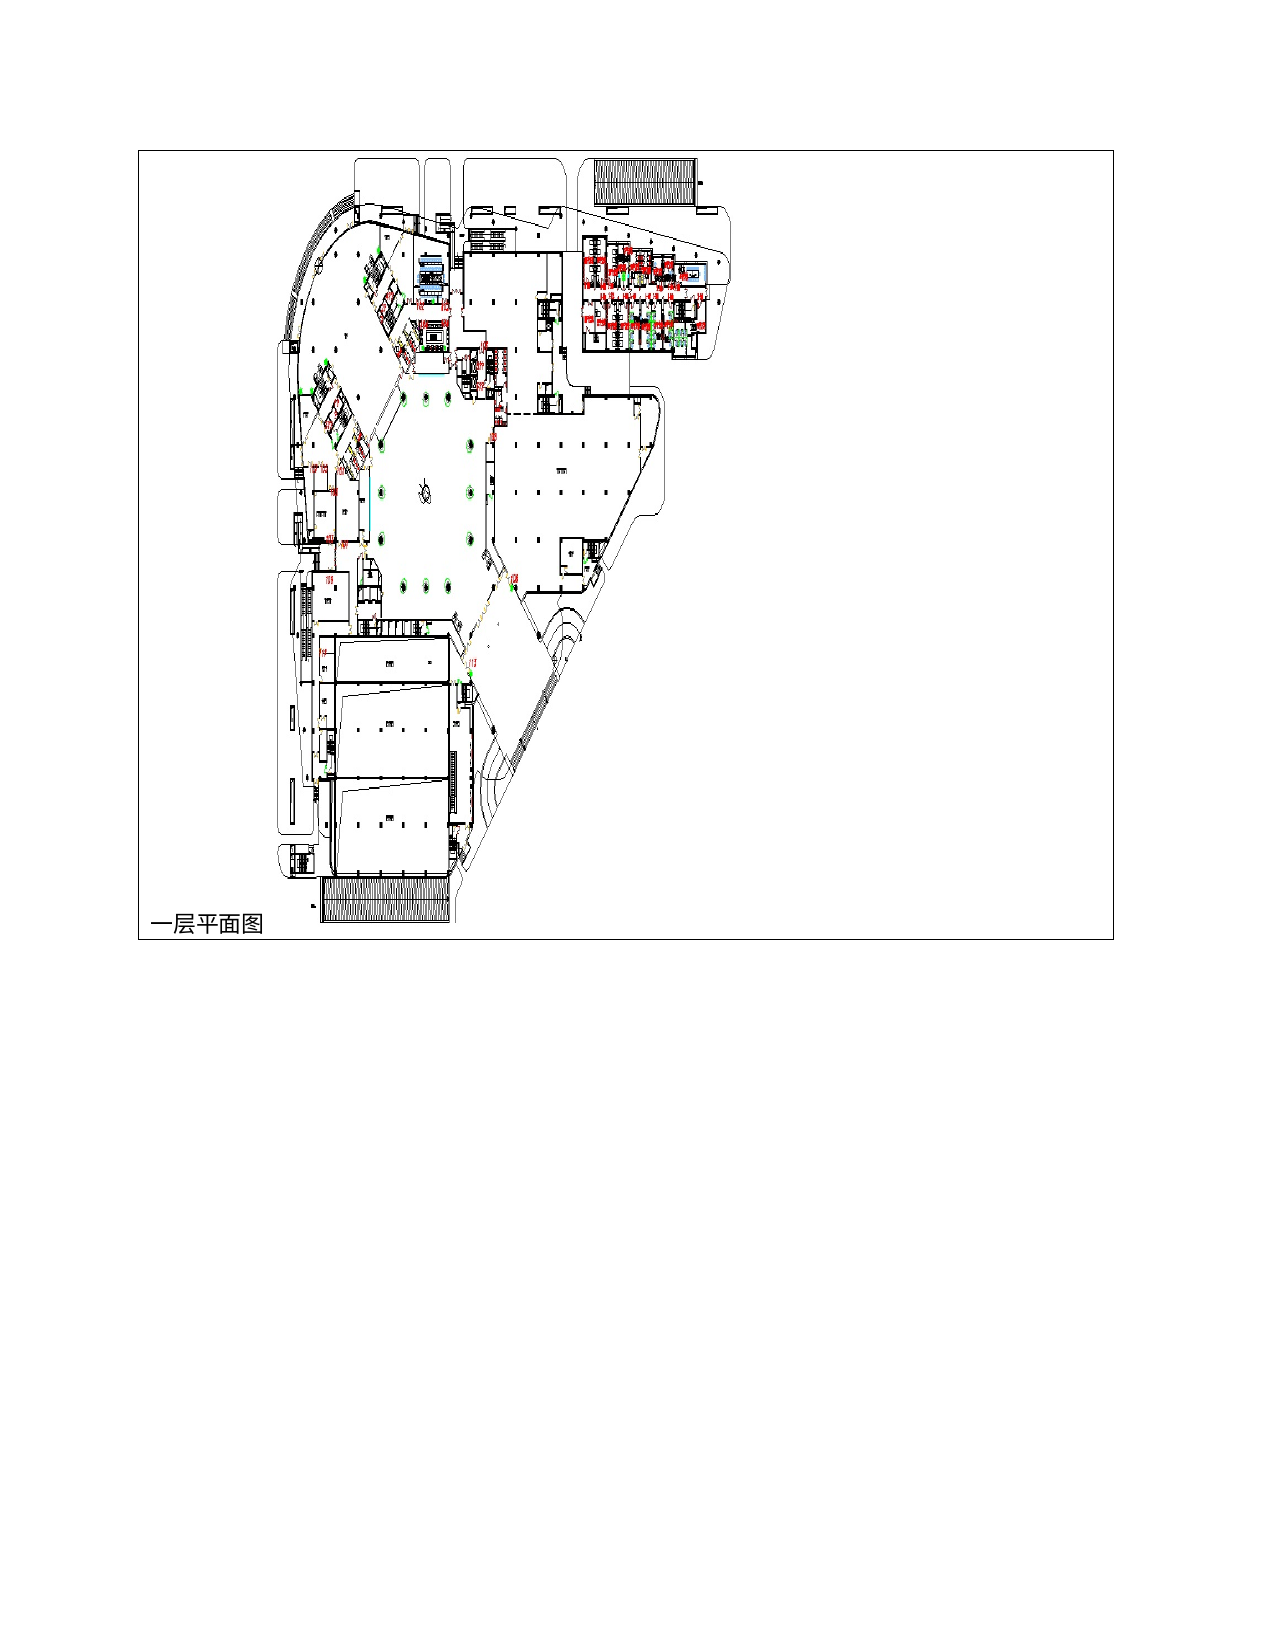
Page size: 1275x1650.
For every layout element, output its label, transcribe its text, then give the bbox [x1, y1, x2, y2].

table_header 32.000标高平面图 35.000标高平面图 地下二层平面图 地下一层平面图 一层平面图 夹层一层平面图 二层平面图 夹层二层平面图 三层平面图 四层平面图 五层平面图 六层平面图 [139, 151, 1113, 939]
picture [264, 151, 734, 933]
